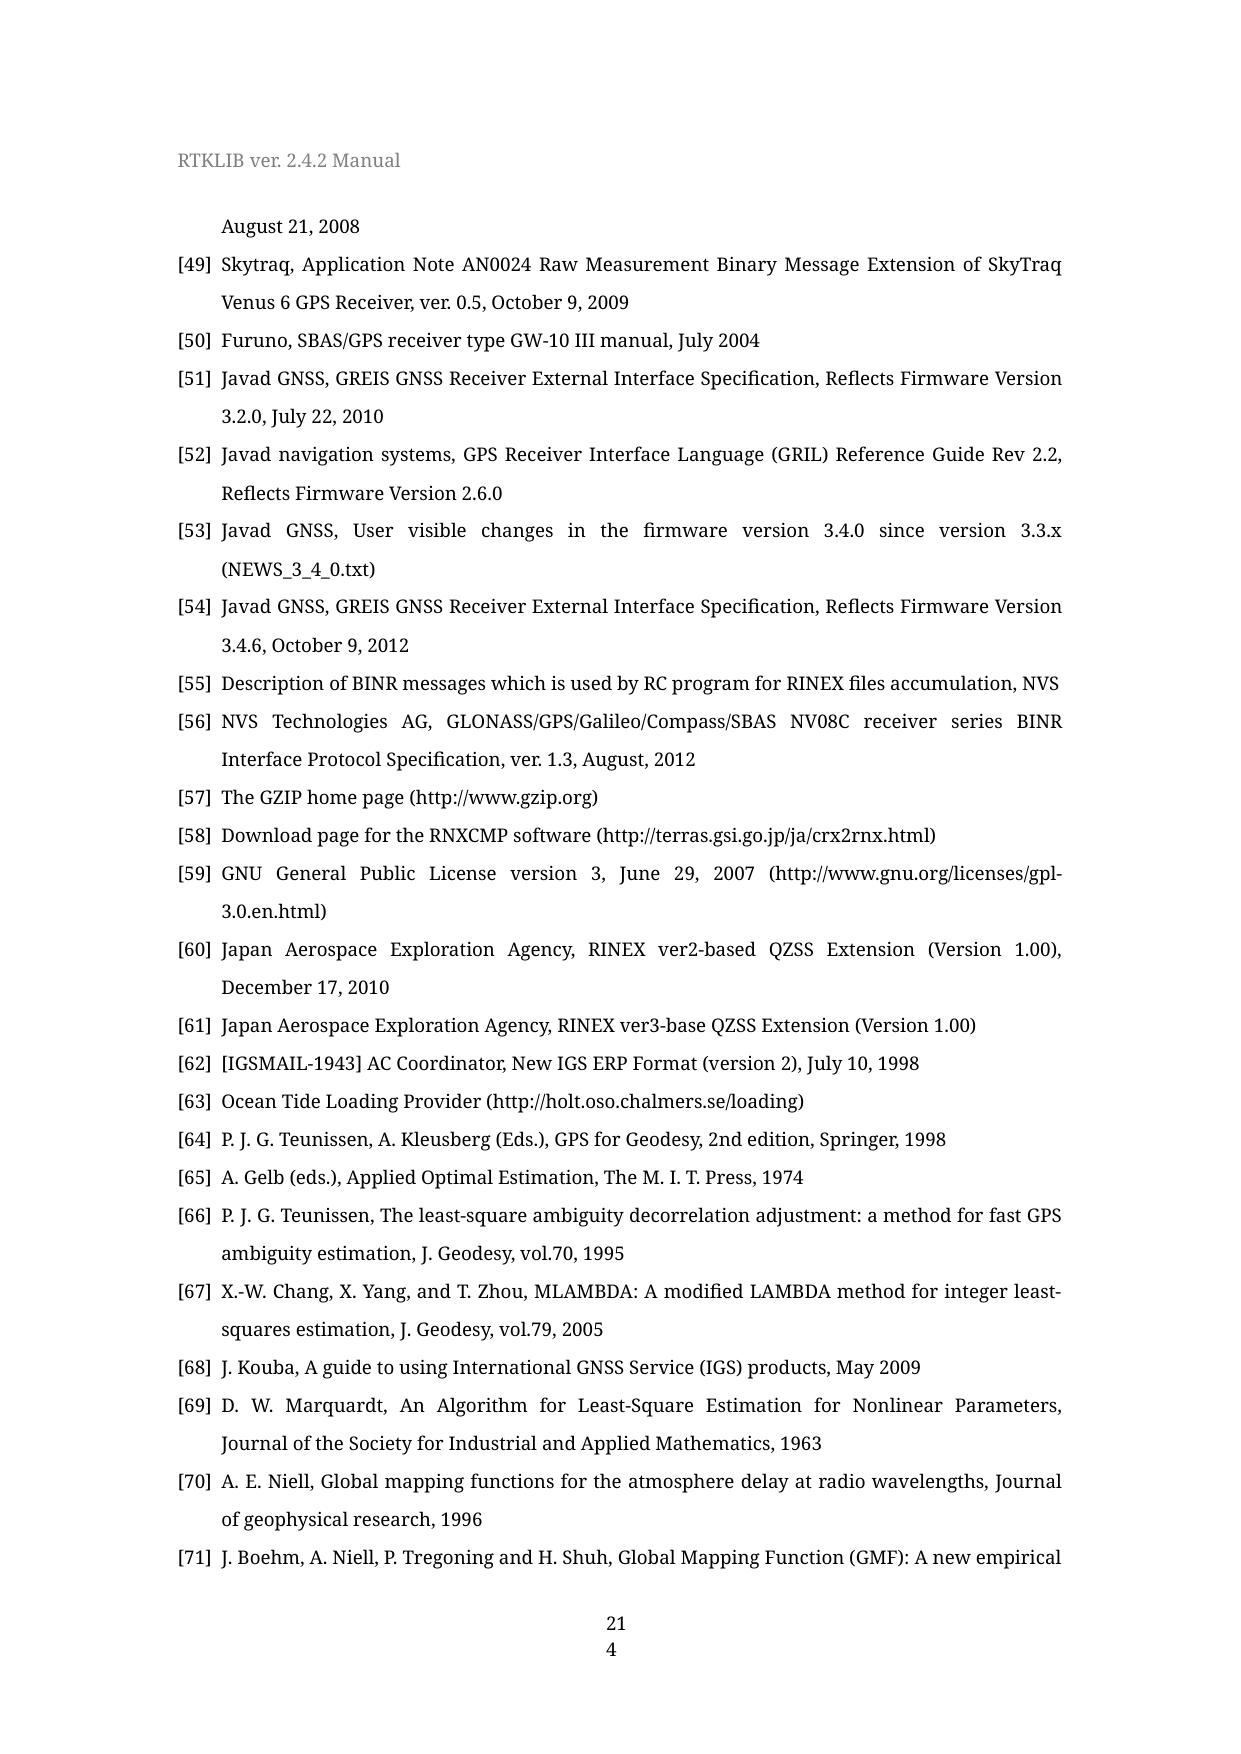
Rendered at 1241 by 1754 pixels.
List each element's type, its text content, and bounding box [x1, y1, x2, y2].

list Javad GNSS, User visible changes in the firmware version 3.4.0 since version 3.3.x (NEWS_3_4_0.txt) [177, 512, 1063, 588]
list Ocean Tide Loading Provider (http://holt.oso.chalmers.se/loading) [177, 1082, 1063, 1120]
list NVS Technologies AG, GLONASS/GPS/Galileo/Compass/SBAS NV08C receiver series BINR Interface Protocol Specification, ver. 1.3, August, 2012 [177, 702, 1063, 778]
list Furuno, SBAS/GPS receiver type GW-10 III manual, July 2004 [177, 321, 1063, 359]
list D. W. Marquardt, An Algorithm for Least-Square Estimation for Nonlinear Parameters, Journal of the Society for Industrial and Applied Mathematics, 1963 [177, 1386, 1063, 1462]
list P. J. G. Teunissen, The least-square ambiguity decorrelation adjustment: a method for fast GPS ambiguity estimation, J. Geodesy, vol.70, 1995 [177, 1196, 1063, 1272]
list Japan Aerospace Exploration Agency, RINEX ver2-based QZSS Extension (Version 1.00), December 17, 2010 [177, 930, 1063, 1006]
list Description of BINR messages which is used by RC program for RINEX files accumulation, NVS [177, 664, 1063, 702]
list J. Kouba, A guide to using International GNSS Service (IGS) products, May 2009 [177, 1348, 1063, 1386]
list Skytraq, Application Note AN0024 Raw Measurement Binary Message Extension of SkyTraq Venus 6 GPS Receiver, ver. 0.5, October 9, 2009 [177, 245, 1063, 321]
list A. Gelb (eds.), Applied Optimal Estimation, The M. I. T. Press, 1974 [177, 1158, 1063, 1196]
list Javad navigation systems, GPS Receiver Interface Language (GRIL) Reference Guide Rev 2.2, Reflects Firmware Version 2.6.0 [177, 436, 1063, 512]
list A. E. Niell, Global mapping functions for the atmosphere delay at radio wavelengths, Journal of geophysical research, 1996 [177, 1462, 1063, 1538]
list Javad GNSS, GREIS GNSS Receiver External Interface Specification, Reflects Firmware Version 3.2.0, July 22, 2010 [177, 359, 1063, 436]
list Download page for the RNXCMP software (http://terras.gsi.go.jp/ja/crx2rnx.html) [177, 816, 1063, 854]
list Javad GNSS, GREIS GNSS Receiver External Interface Specification, Reflects Firmware Version 3.4.6, October 9, 2012 [177, 588, 1063, 664]
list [177, 207, 1063, 245]
list [IGSMAIL-1943] AC Coordinator, New IGS ERP Format (version 2), July 10, 1998 [177, 1044, 1063, 1082]
list Japan Aerospace Exploration Agency, RINEX ver3-base QZSS Extension (Version 1.00) [177, 1006, 1063, 1044]
list The GZIP home page (http://www.gzip.org) [177, 778, 1063, 816]
list X.-W. Chang, X. Yang, and T. Zhou, MLAMBDA: A modified LAMBDA method for integer least-squares estimation, J. Geodesy, vol.79, 2005 [177, 1272, 1063, 1348]
list P. J. G. Teunissen, A. Kleusberg (Eds.), GPS for Geodesy, 2nd edition, Springer, 1998 [177, 1120, 1063, 1158]
list GNU General Public License version 3, June 29, 2007 (http://www.gnu.org/licenses/gpl-3.0.en.html) [177, 854, 1063, 930]
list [177, 1538, 1063, 1576]
